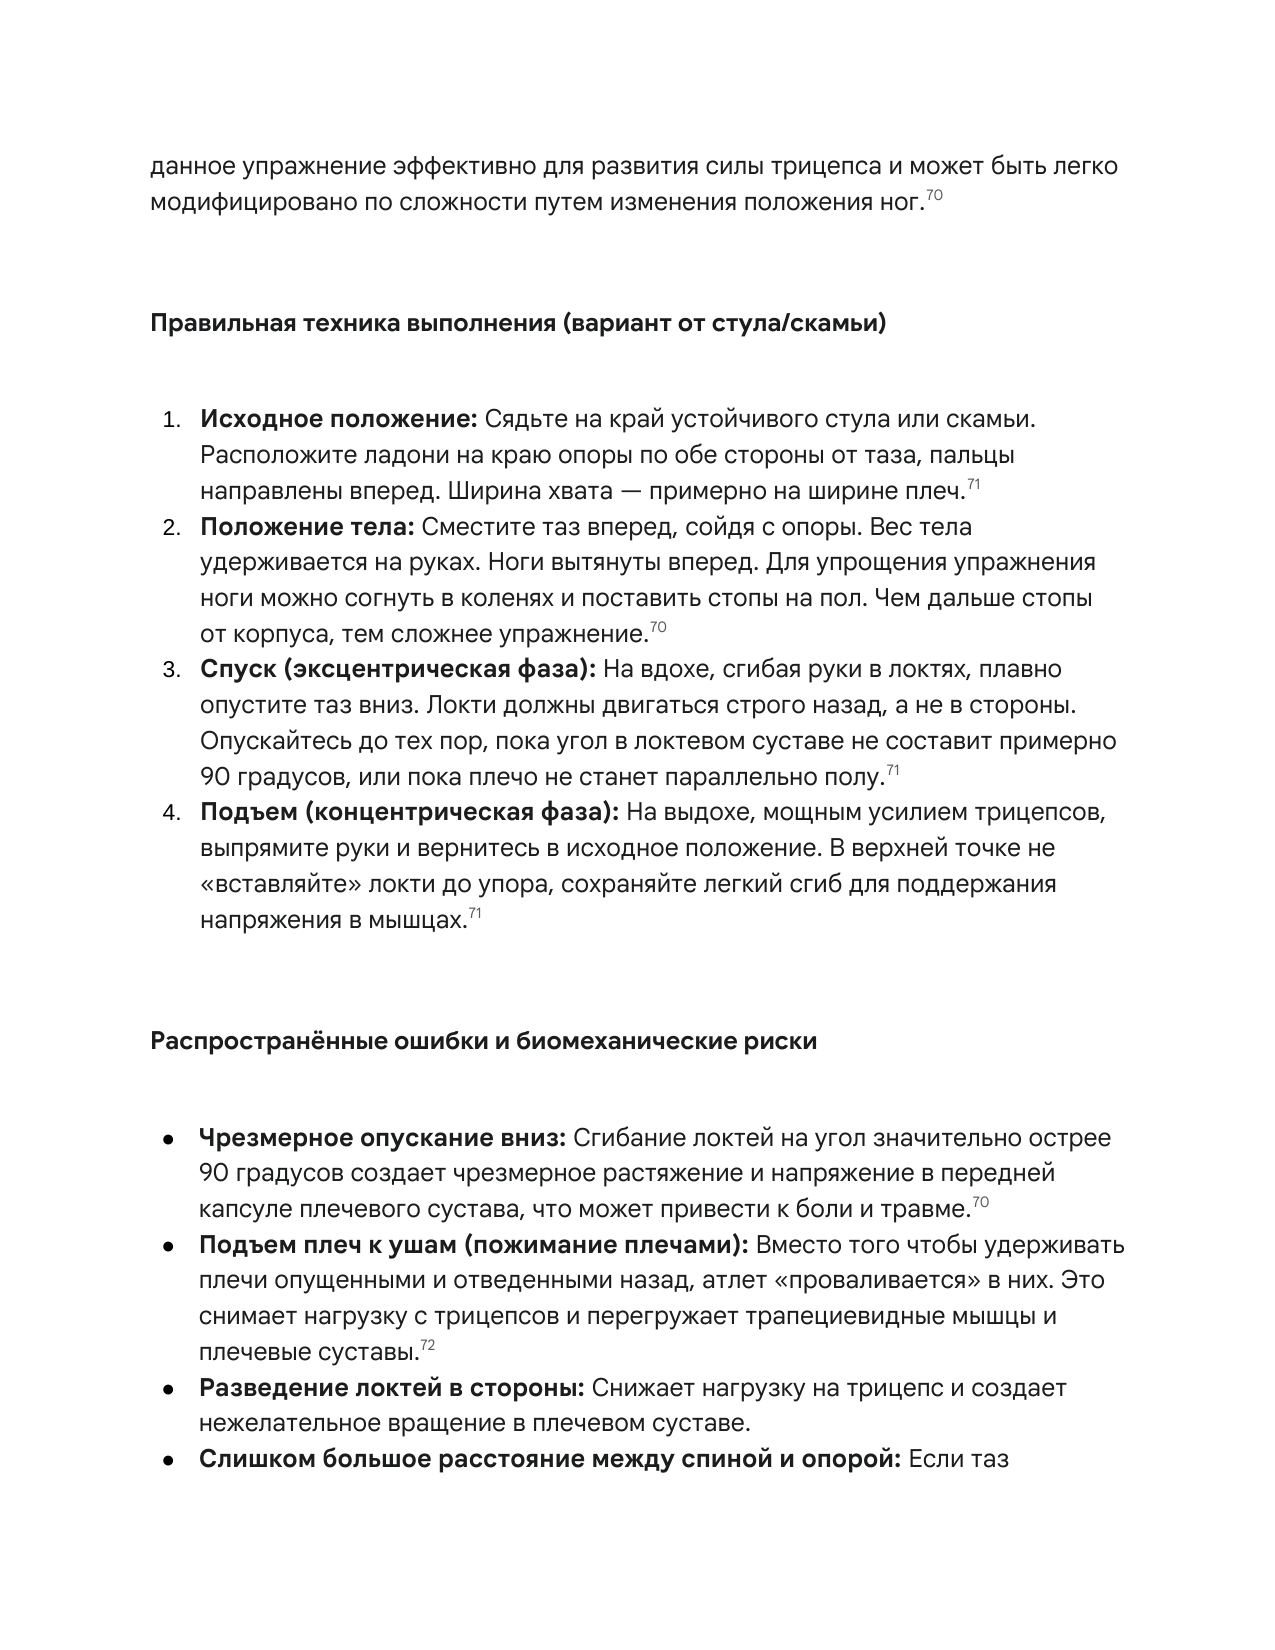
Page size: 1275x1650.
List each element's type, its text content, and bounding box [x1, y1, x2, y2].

list Исходное положение: Сядьте на край устойчивого стула или скамьи. Расположите ладони на краю опоры по обе стороны от таза, пальцы направлены вперед. Ширина хвата — примерно на ширине плеч.71 [162, 404, 1125, 506]
list Разведение локтей в стороны: Снижает нагрузку на трицепс и создает нежелательное вращение в плечевом суставе. [161, 1372, 1125, 1439]
list Подъем (концентрическая фаза): На выдохе, мощным усилием трицепсов, выпрямите руки и вернитесь в исходное положение. В верхней точке не «вставляйте» локти до упора, сохраняйте легкий сгиб для поддержания напряжения в мышцах.71 [162, 797, 1125, 935]
subtitle Распространённые ошибки и биомеханические риски [150, 1025, 1125, 1057]
list Подъем плеч к ушам (пожимание плечами): Вместо того чтобы удерживать плечи опущенными и отведенными назад, атлет «проваливается» в них. Это снимает нагрузку с трицепсов и перегружает трапециевидные мышцы и плечевые суставы.72 [161, 1229, 1125, 1367]
subtitle Правильная техника выполнения (вариант от стула/скамьи) [150, 307, 1125, 338]
list Спуск (эксцентрическая фаза): На вдохе, сгибая руки в локтях, плавно опустите таз вниз. Локти должны двигаться строго назад, а не в стороны. Опускайтесь до тех пор, пока угол в локтевом суставе не составит примерно 90 градусов, или пока плечо не станет параллельно полу.71 [162, 654, 1125, 792]
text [150, 150, 1125, 217]
list Положение тела: Сместите таз вперед, сойдя с опоры. Вес тела удерживается на руках. Ноги вытянуты вперед. Для упрощения упражнения ноги можно согнуть в коленях и поставить стопы на пол. Чем дальше стопы от корпуса, тем сложнее упражнение.70 [162, 511, 1125, 649]
list Чрезмерное опускание вниз: Сгибание локтей на угол значительно острее 90 градусов создает чрезмерное растяжение и напряжение в передней капсуле плечевого сустава, что может привести к боли и травме.70 [161, 1122, 1125, 1224]
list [161, 1443, 1125, 1475]
